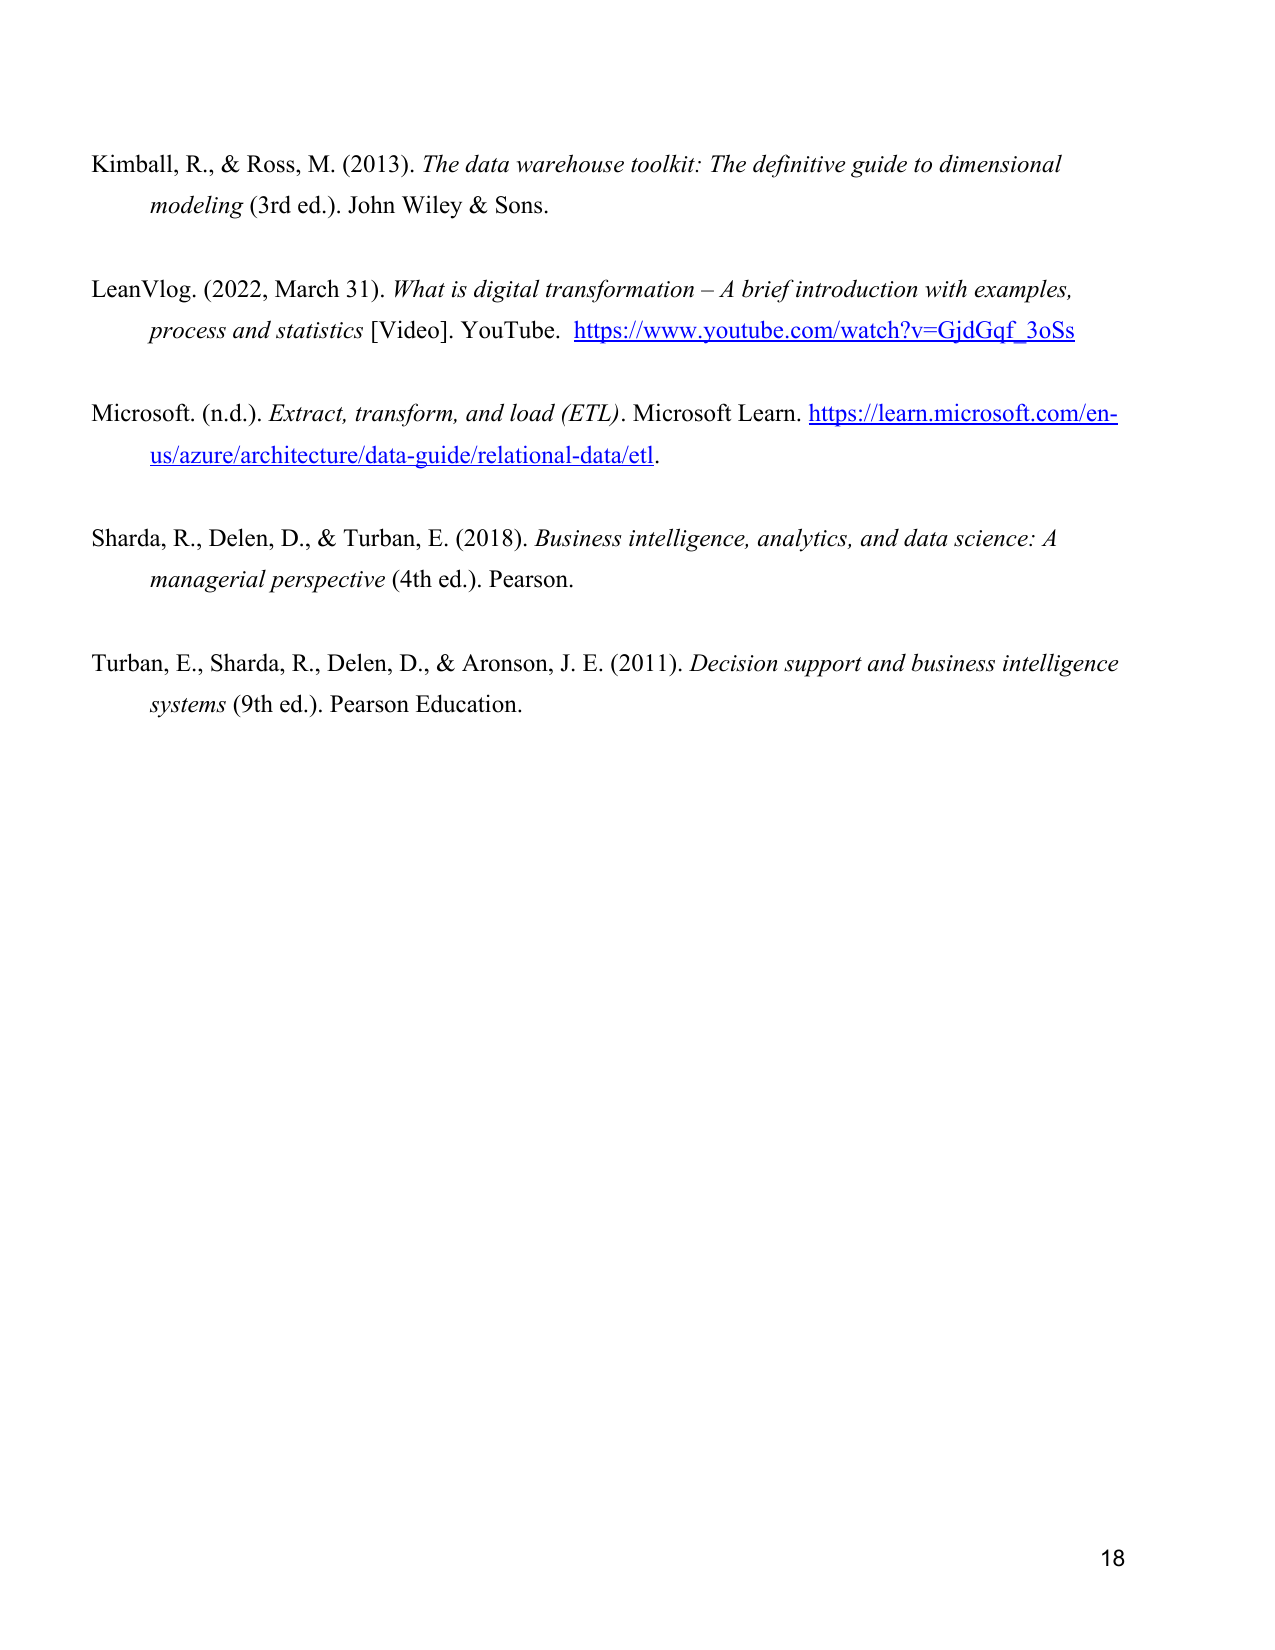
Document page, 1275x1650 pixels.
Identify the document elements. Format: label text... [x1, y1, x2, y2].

text Microsoft. (n.d.). Extract, transform, and load (ETL). Microsoft Learn. https://learn.microsoft.com/en-us/azure/architecture/data-guide/relational-data/etl. [91, 399, 1125, 469]
text Kimball, R., & Ross, M. (2013). The data warehouse toolkit: The definitive guide to dimensional modeling (3rd ed.). John Wiley & Sons. [91, 150, 1125, 219]
text Sharda, R., Delen, D., & Turban, E. (2018). Business intelligence, analytics, and data science: A managerial perspective (4th ed.). Pearson. [91, 524, 1125, 593]
text LeanVlog. (2022, March 31). What is digital transformation – A brief introduction with examples, process and statistics [Video]. YouTube. https://www.youtube.com/watch?v=GjdGqf_3oSs [91, 275, 1125, 344]
text Turban, E., Sharda, R., Delen, D., & Aronson, J. E. (2011). Decision support and business intelligence systems (9th ed.). Pearson Education. [91, 649, 1125, 718]
